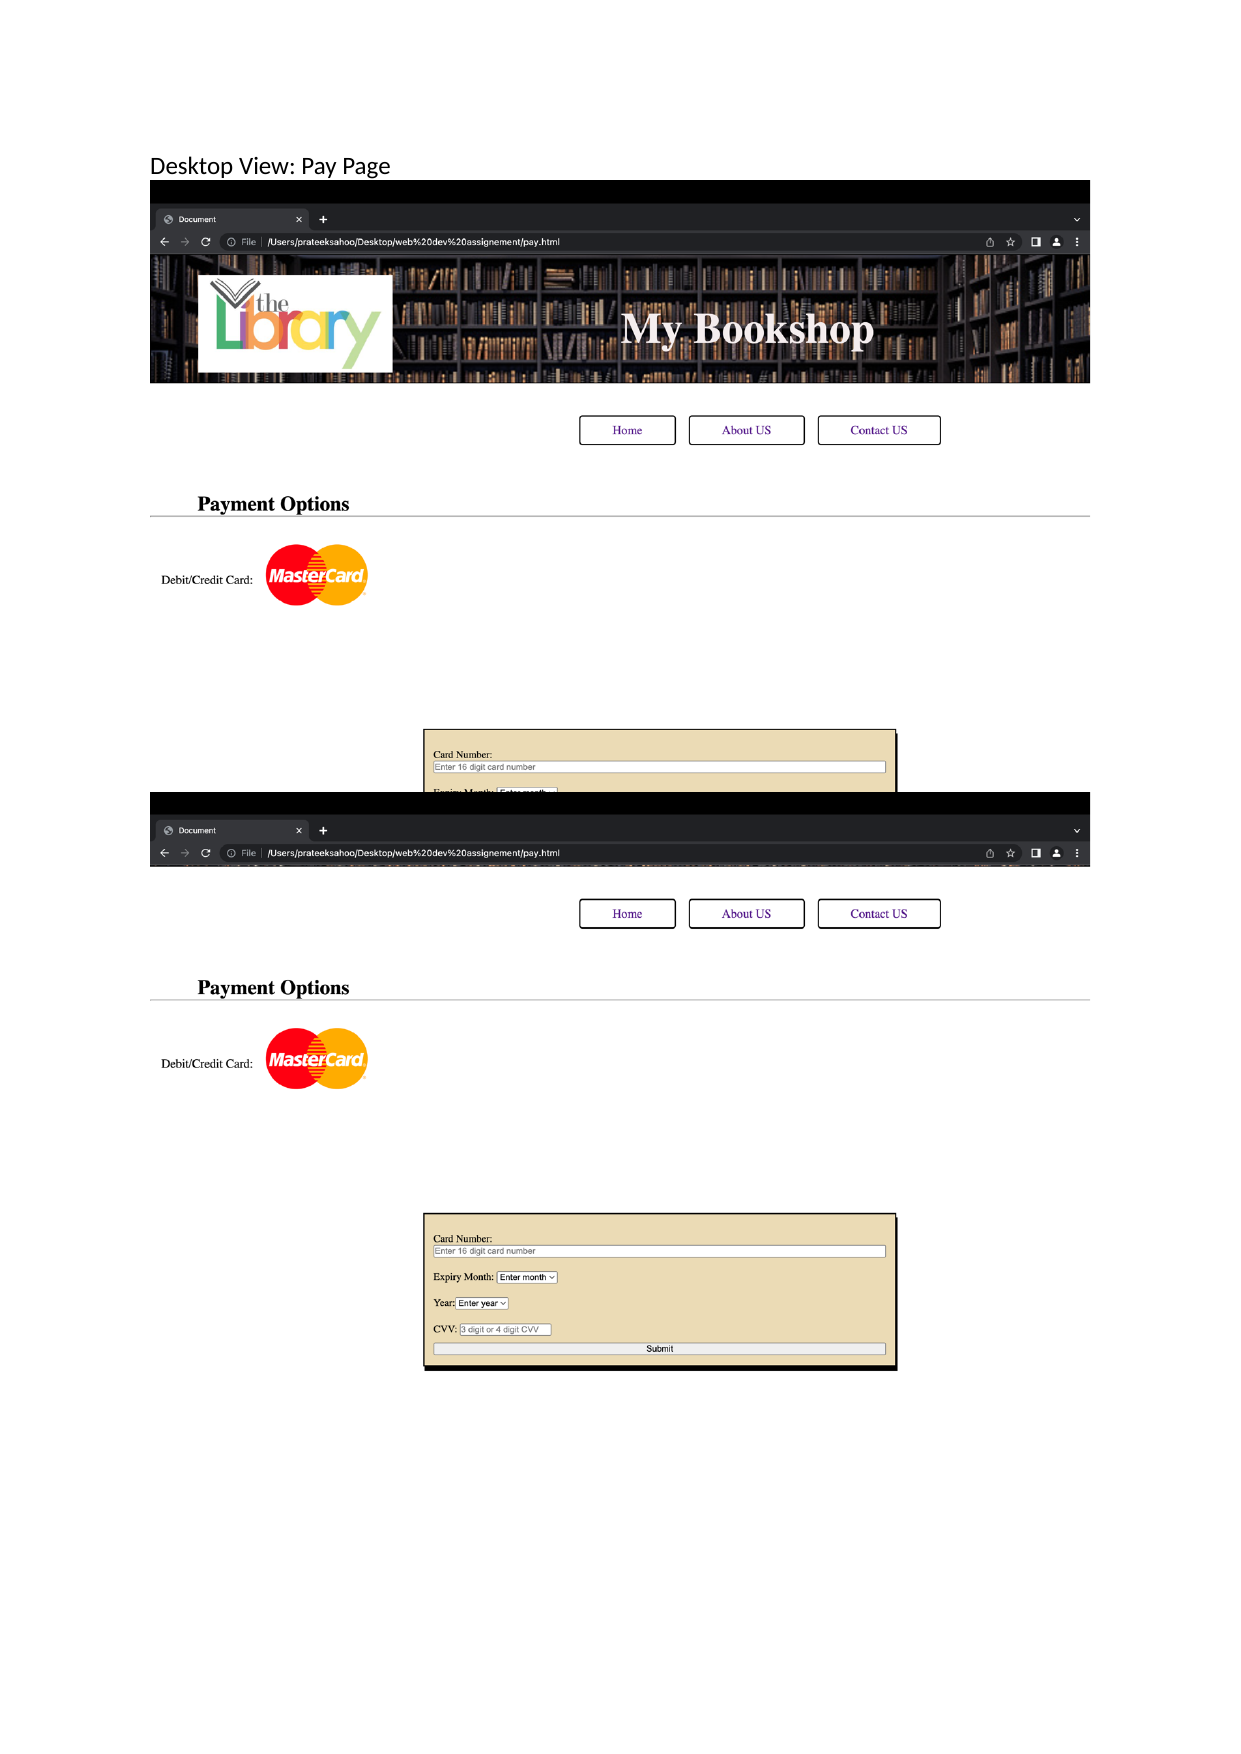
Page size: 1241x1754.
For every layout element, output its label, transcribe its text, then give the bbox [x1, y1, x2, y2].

picture [150, 180, 1091, 1404]
text Desktop View: Pay Page [150, 150, 1090, 180]
